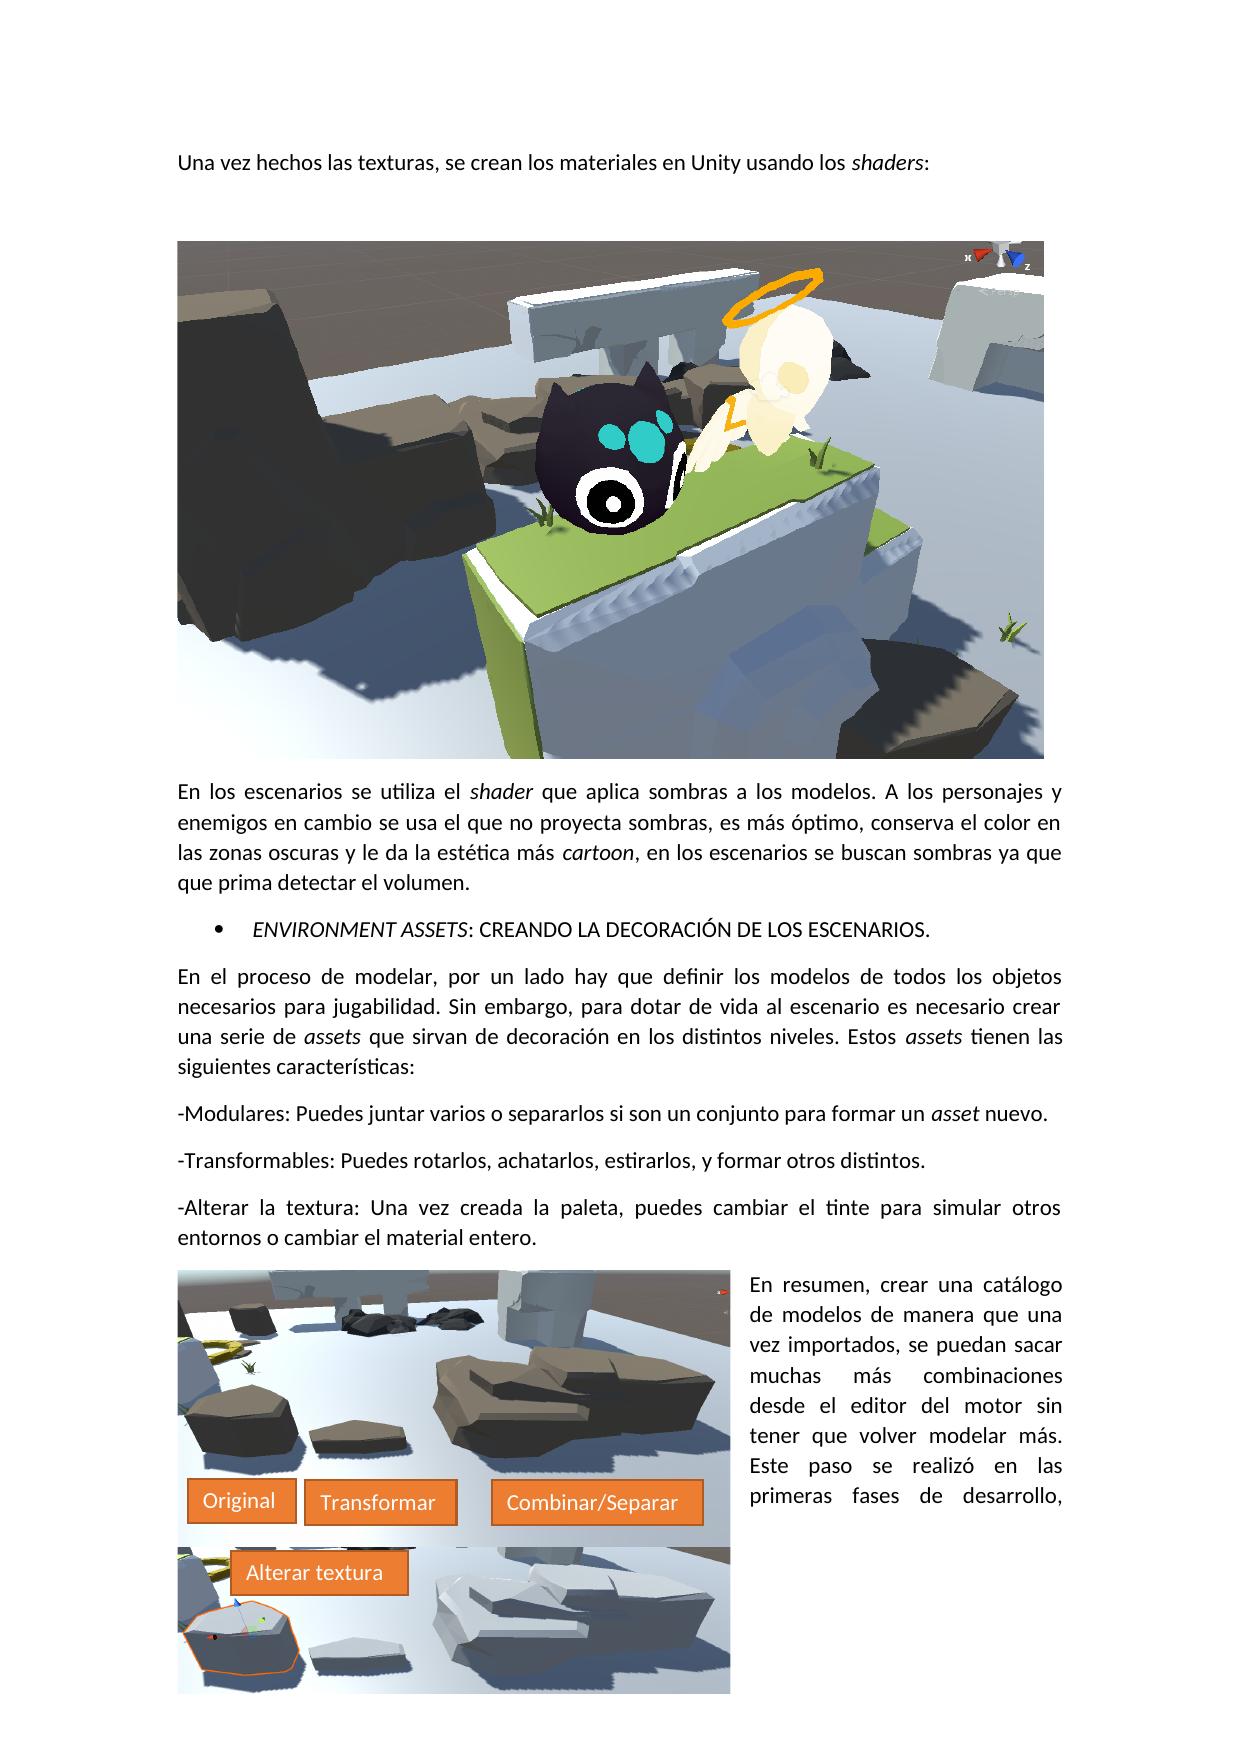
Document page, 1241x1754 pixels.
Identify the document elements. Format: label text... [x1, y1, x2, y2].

text -Alterar la textura: Una vez creada la paleta, puedes cambiar el tinte para simular otros entornos o cambiar el material entero. [177, 1193, 1063, 1251]
text -Transformables: Puedes rotarlos, achatarlos, estirarlos, y formar otros distintos. [177, 1146, 1063, 1174]
list ENVIRONMENT ASSETS: CREANDO LA DECORACIÓN DE LOS ESCENARIOS. [215, 915, 1063, 943]
text -Modulares: Puedes juntar varios o separarlos si son un conjunto para formar un asset nuevo. [177, 1099, 1063, 1127]
text En los escenarios se utiliza el shader que aplica sombras a los modelos. A los personajes y enemigos en cambio se usa el que no proyecta sombras, es más óptimo, conserva el color en las zonas oscuras y le da la estética más cartoon, en los escenarios se buscan sombras ya que que prima detectar el volumen. [177, 777, 1063, 896]
picture [177, 241, 1044, 759]
text Una vez hechos las texturas, se crean los materiales en Unity usando los shaders: [177, 148, 1063, 176]
text En el proceso de modelar, por un lado hay que definir los modelos de todos los objetos necesarios para jugabilidad. Sin embargo, para dotar de vida al escenario es necesario crear una serie de assets que sirvan de decoración en los distintos niveles. Estos assets tienen las siguientes características: [177, 962, 1063, 1080]
picture [177, 1270, 731, 1694]
